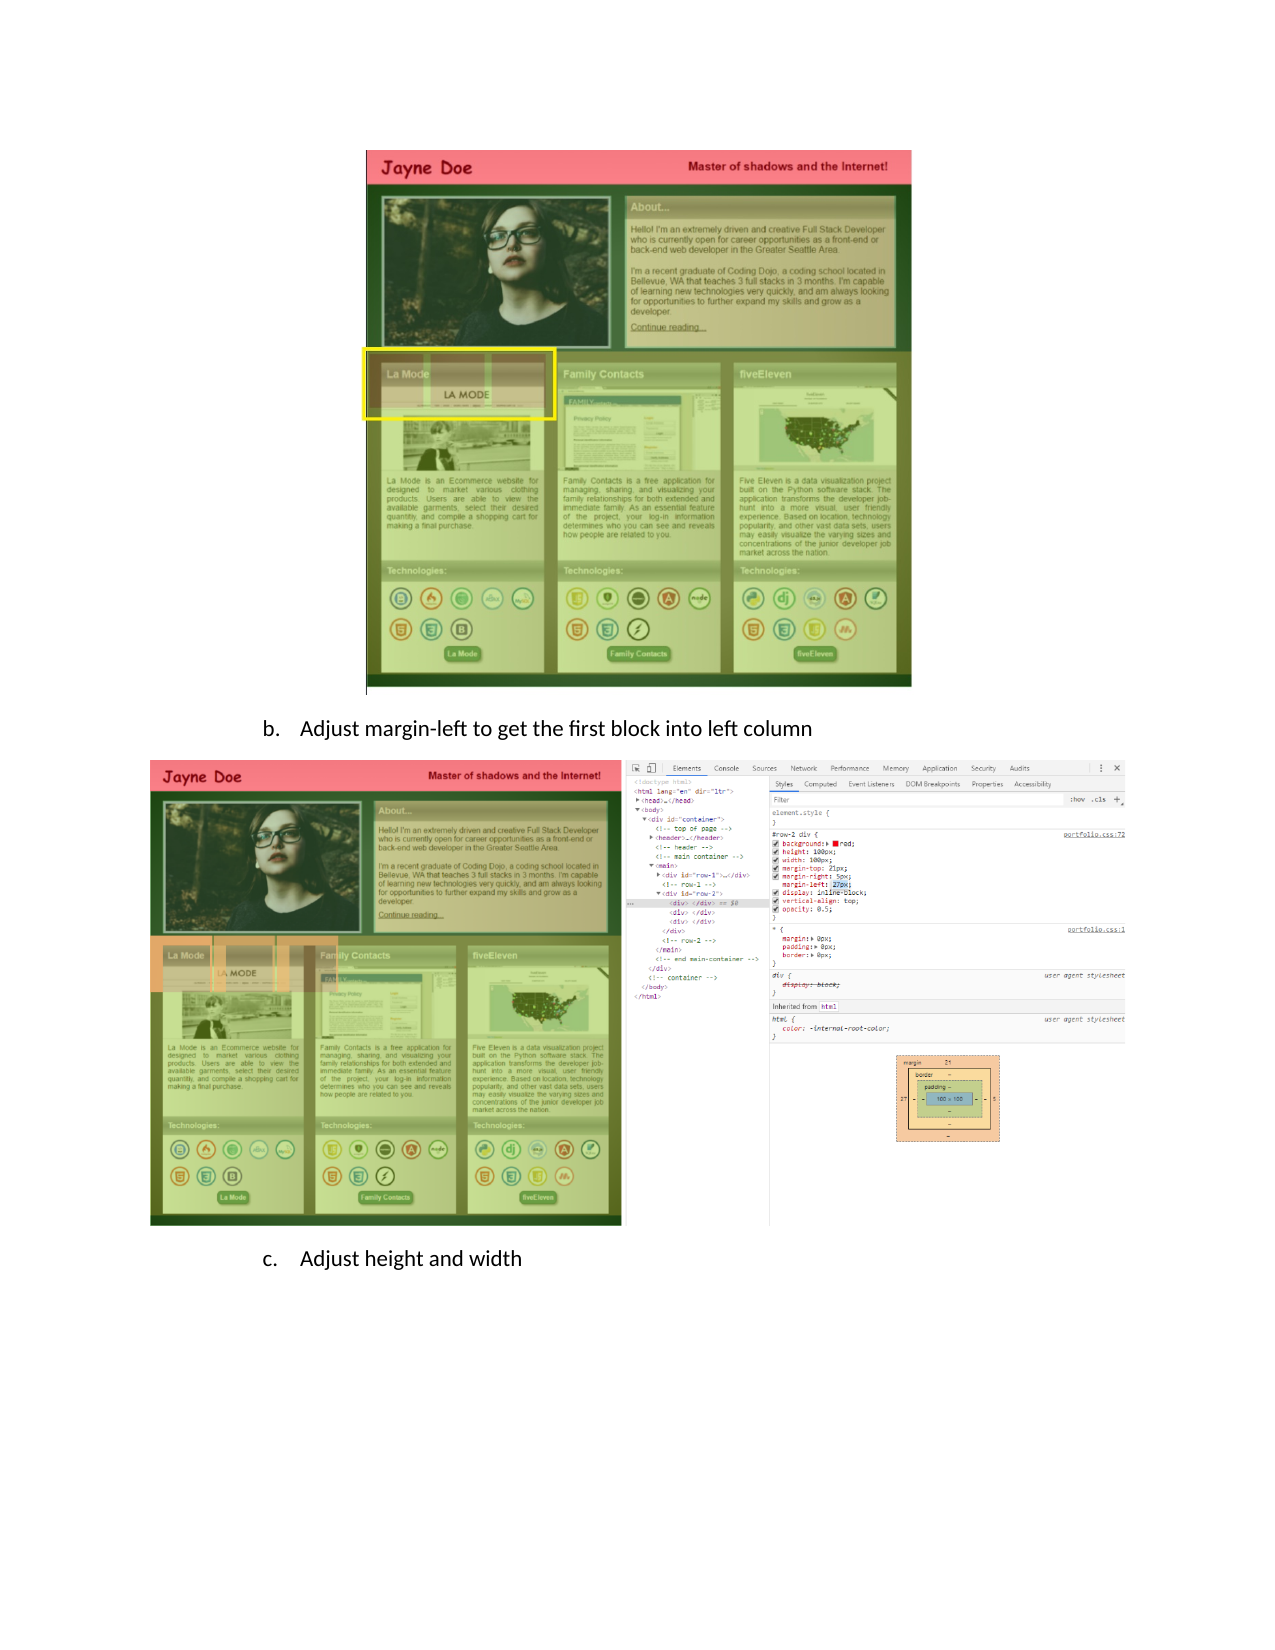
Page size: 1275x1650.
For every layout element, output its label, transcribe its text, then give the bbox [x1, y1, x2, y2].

picture [361, 150, 914, 695]
list Adjust height and width [262, 1244, 1125, 1272]
list Adjust margin-left to get the first block into left column [262, 714, 1125, 742]
picture [150, 760, 1125, 1226]
